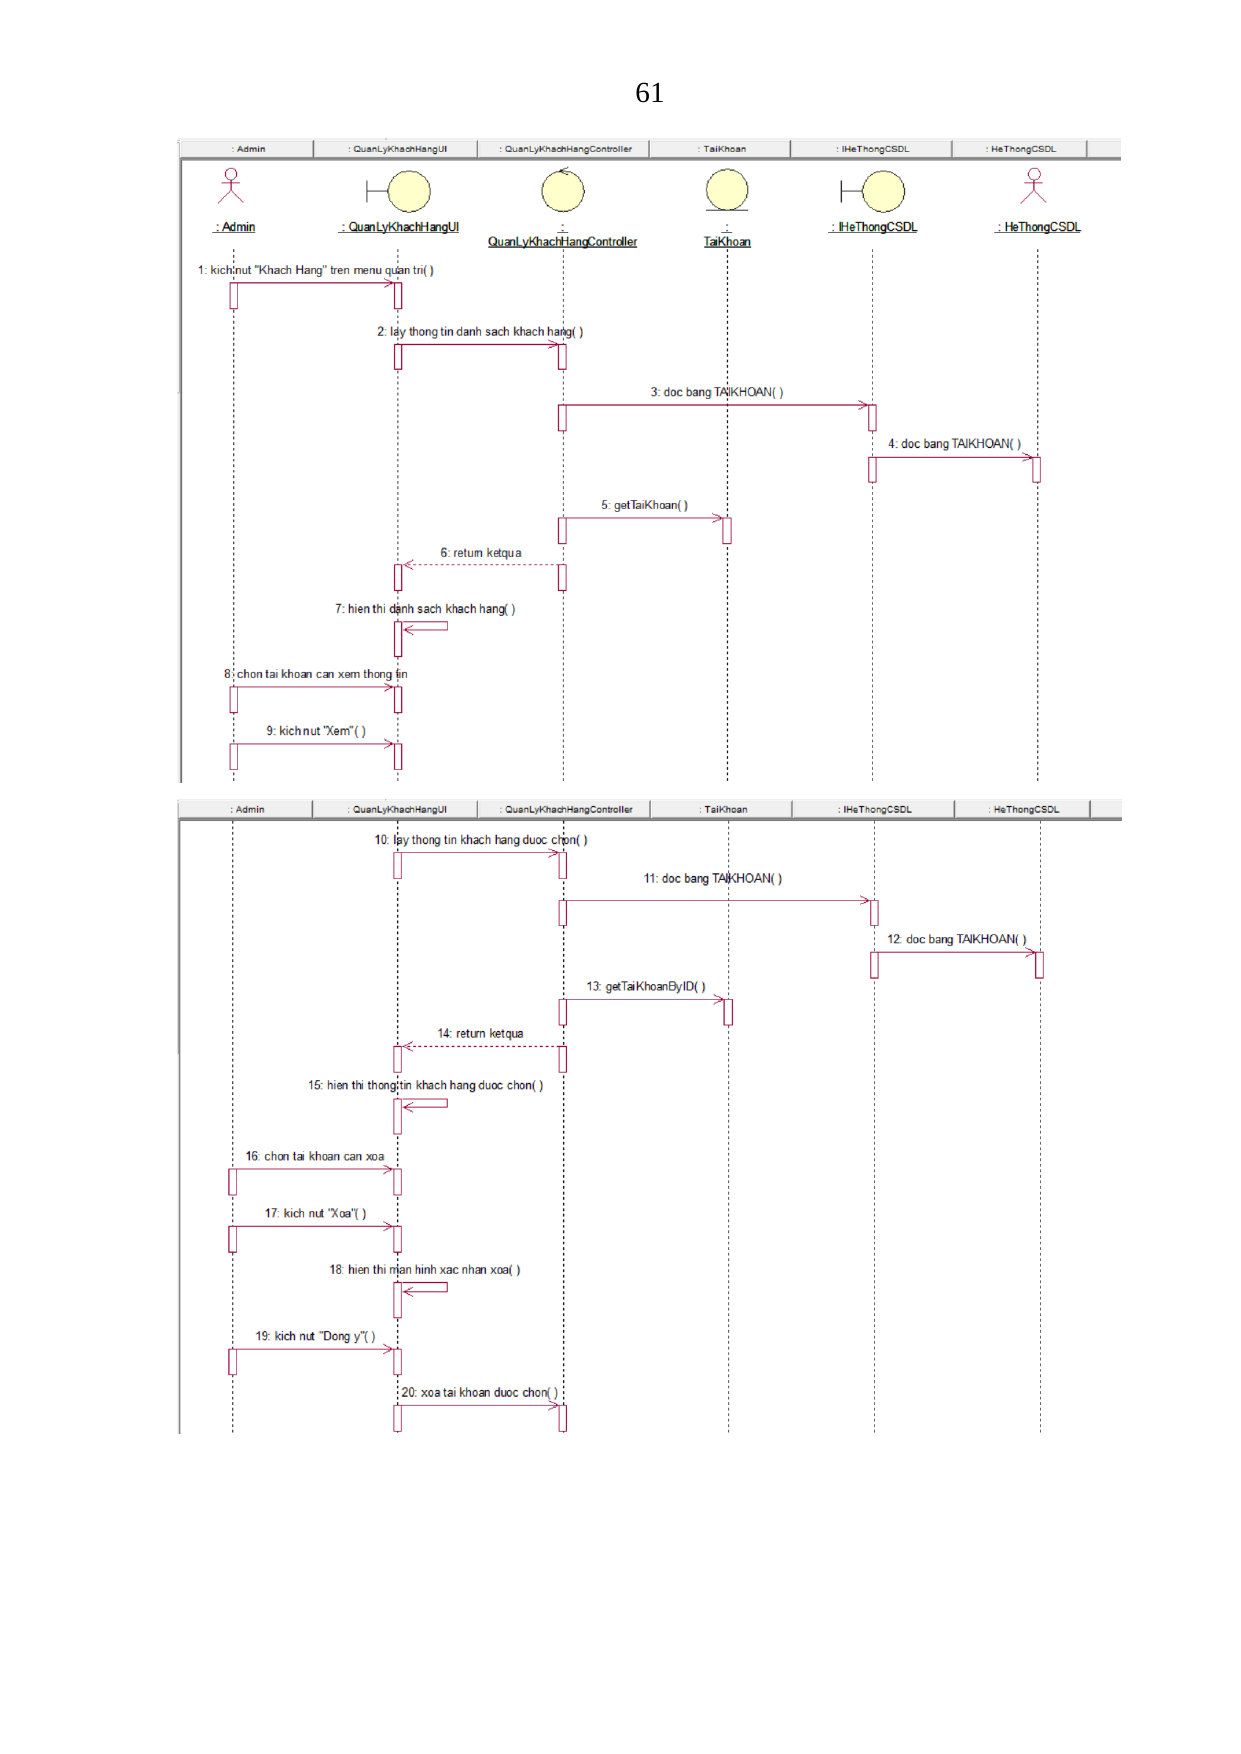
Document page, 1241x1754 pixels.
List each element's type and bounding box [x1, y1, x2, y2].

picture [177, 138, 1121, 783]
picture [177, 799, 1122, 1434]
